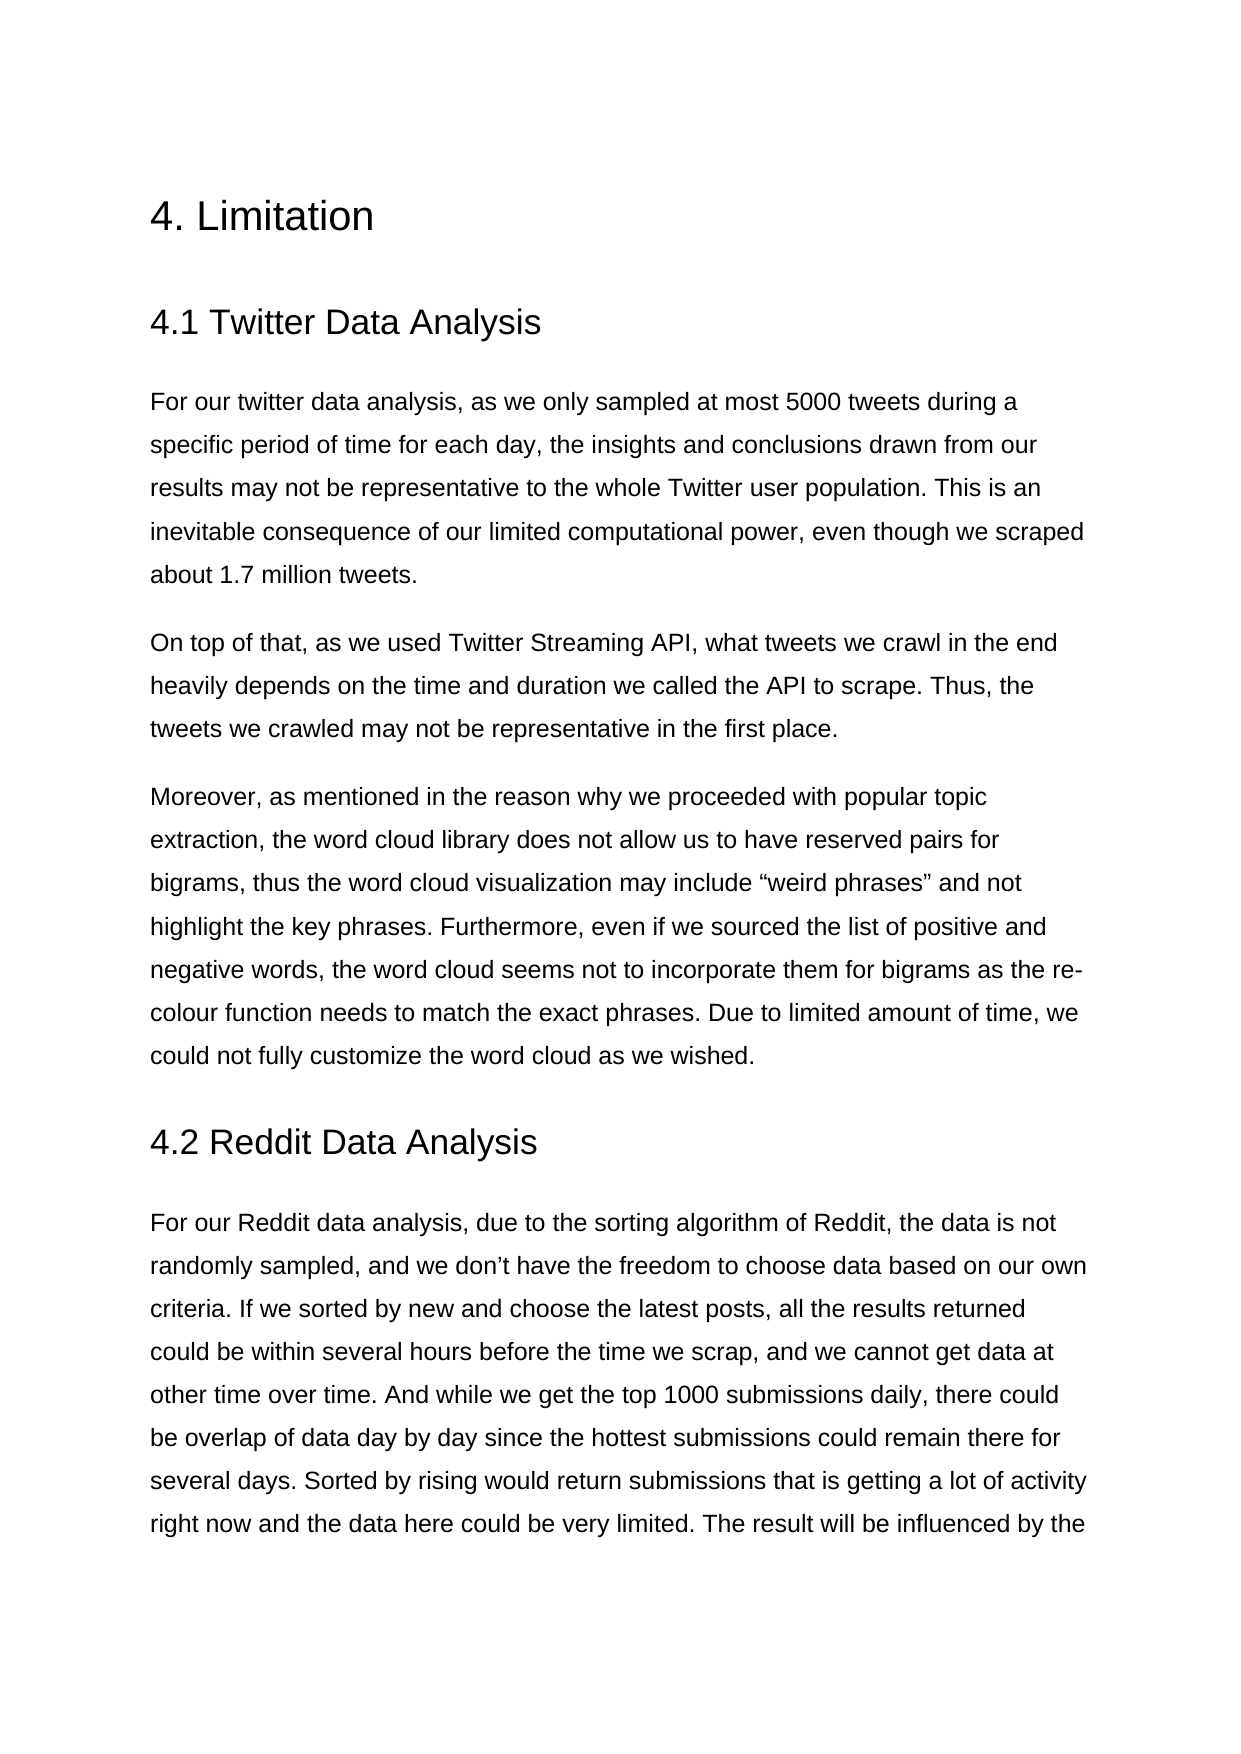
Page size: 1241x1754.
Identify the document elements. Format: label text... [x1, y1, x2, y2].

subtitle 4.2 Reddit Data Analysis [150, 1121, 1090, 1162]
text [150, 1207, 1090, 1538]
text Moreover, as mentioned in the reason why we proceeded with popular topic extraction, the word cloud library does not allow us to have reserved pairs for bigrams, thus the word cloud visualization may include “weird phrases” and not highlight the key phrases. Furthermore, even if we sourced the list of positive and negative words, the word cloud seems not to incorporate them for bigrams as the re-colour function needs to match the exact phrases. Due to limited amount of time, we could not fully customize the word cloud as we wished. [150, 782, 1090, 1069]
text For our twitter data analysis, as we only sampled at most 5000 tweets during a specific period of time for each day, the insights and conclusions drawn from our results may not be representative to the whole Twitter user population. This is an inevitable consequence of our limited computational power, even though we scraped about 1.7 million tweets. [150, 387, 1090, 588]
subtitle 4.1 Twitter Data Analysis [150, 301, 1090, 342]
text On top of that, as we used Twitter Streaming API, what tweets we crawl in the end heavily depends on the time and duration we called the API to scrape. Thus, the tweets we crawled may not be representative in the first place. [150, 628, 1090, 743]
subtitle 4. Limitation [150, 192, 1090, 239]
